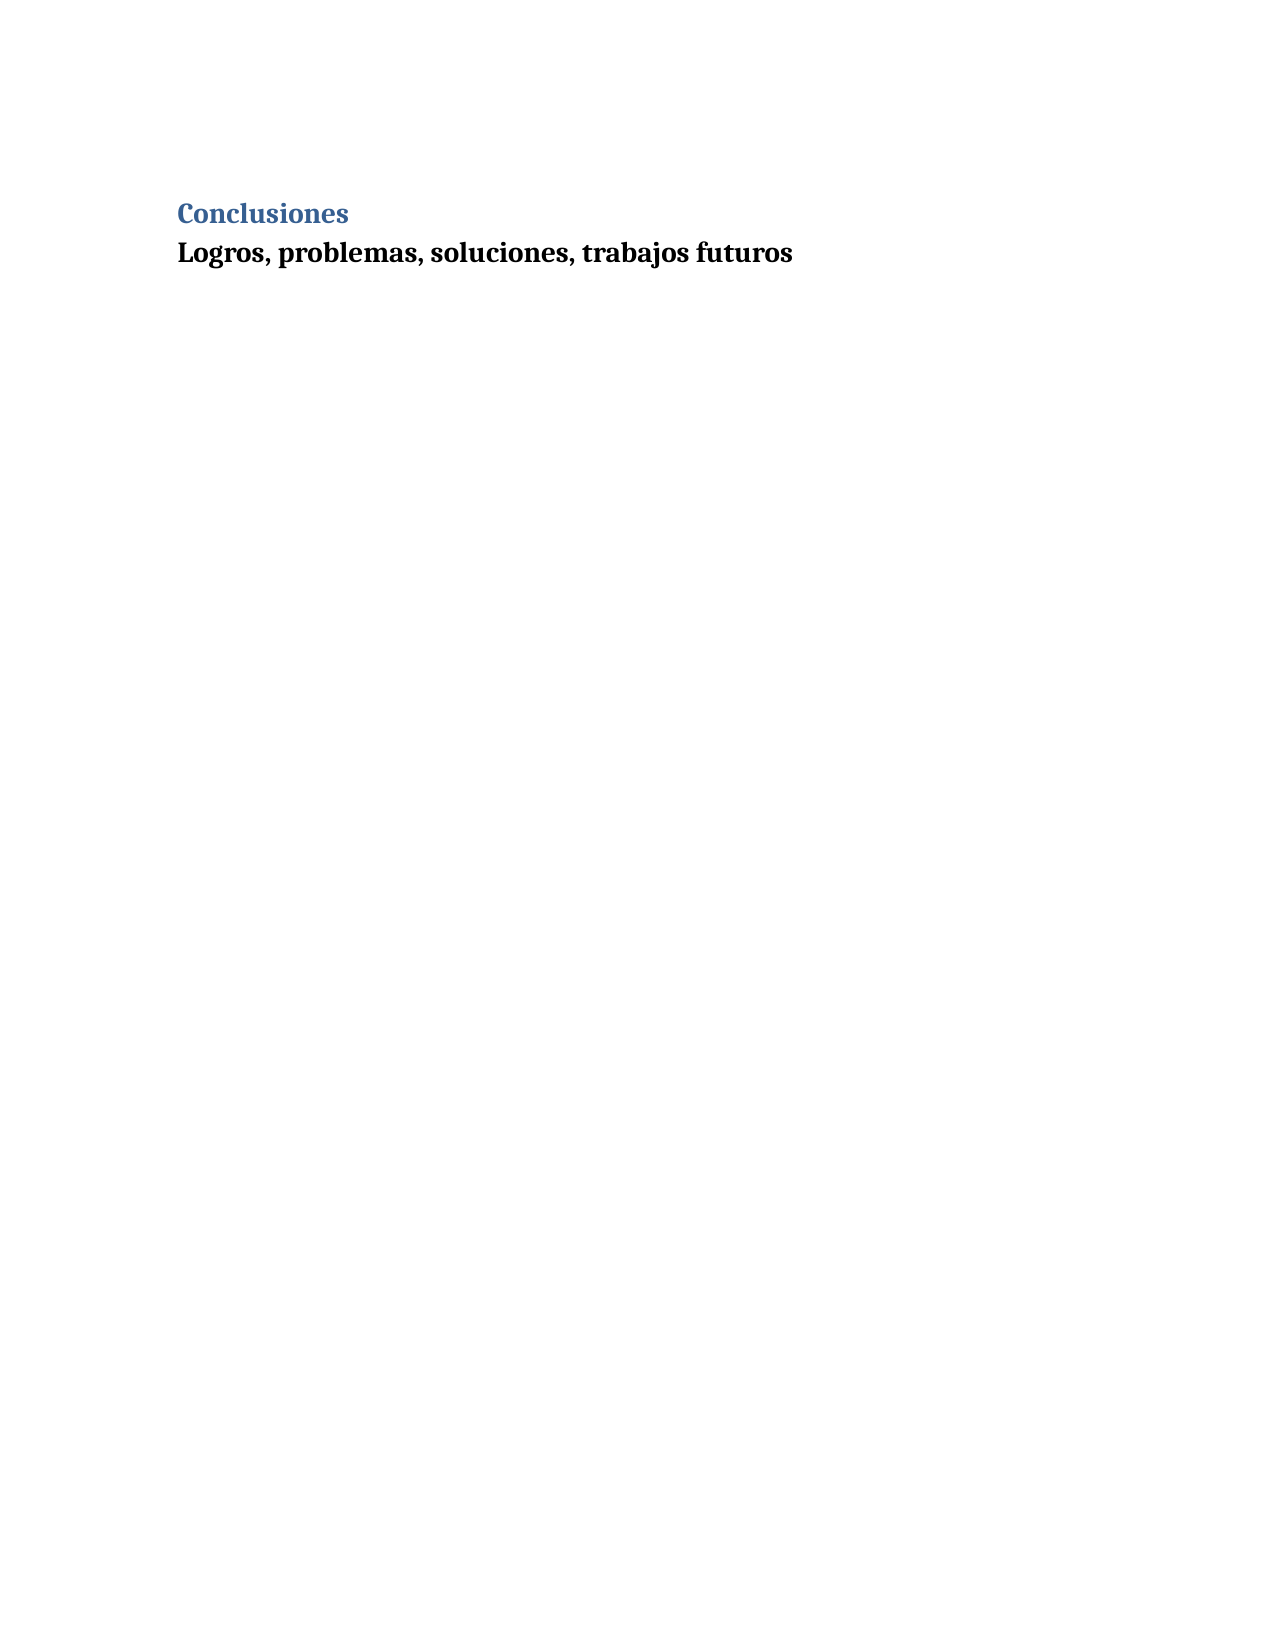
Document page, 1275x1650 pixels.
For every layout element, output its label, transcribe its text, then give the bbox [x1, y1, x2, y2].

subtitle Conclusiones [177, 198, 1098, 231]
text Logros, problemas, soluciones, trabajos futuros [177, 236, 1098, 270]
